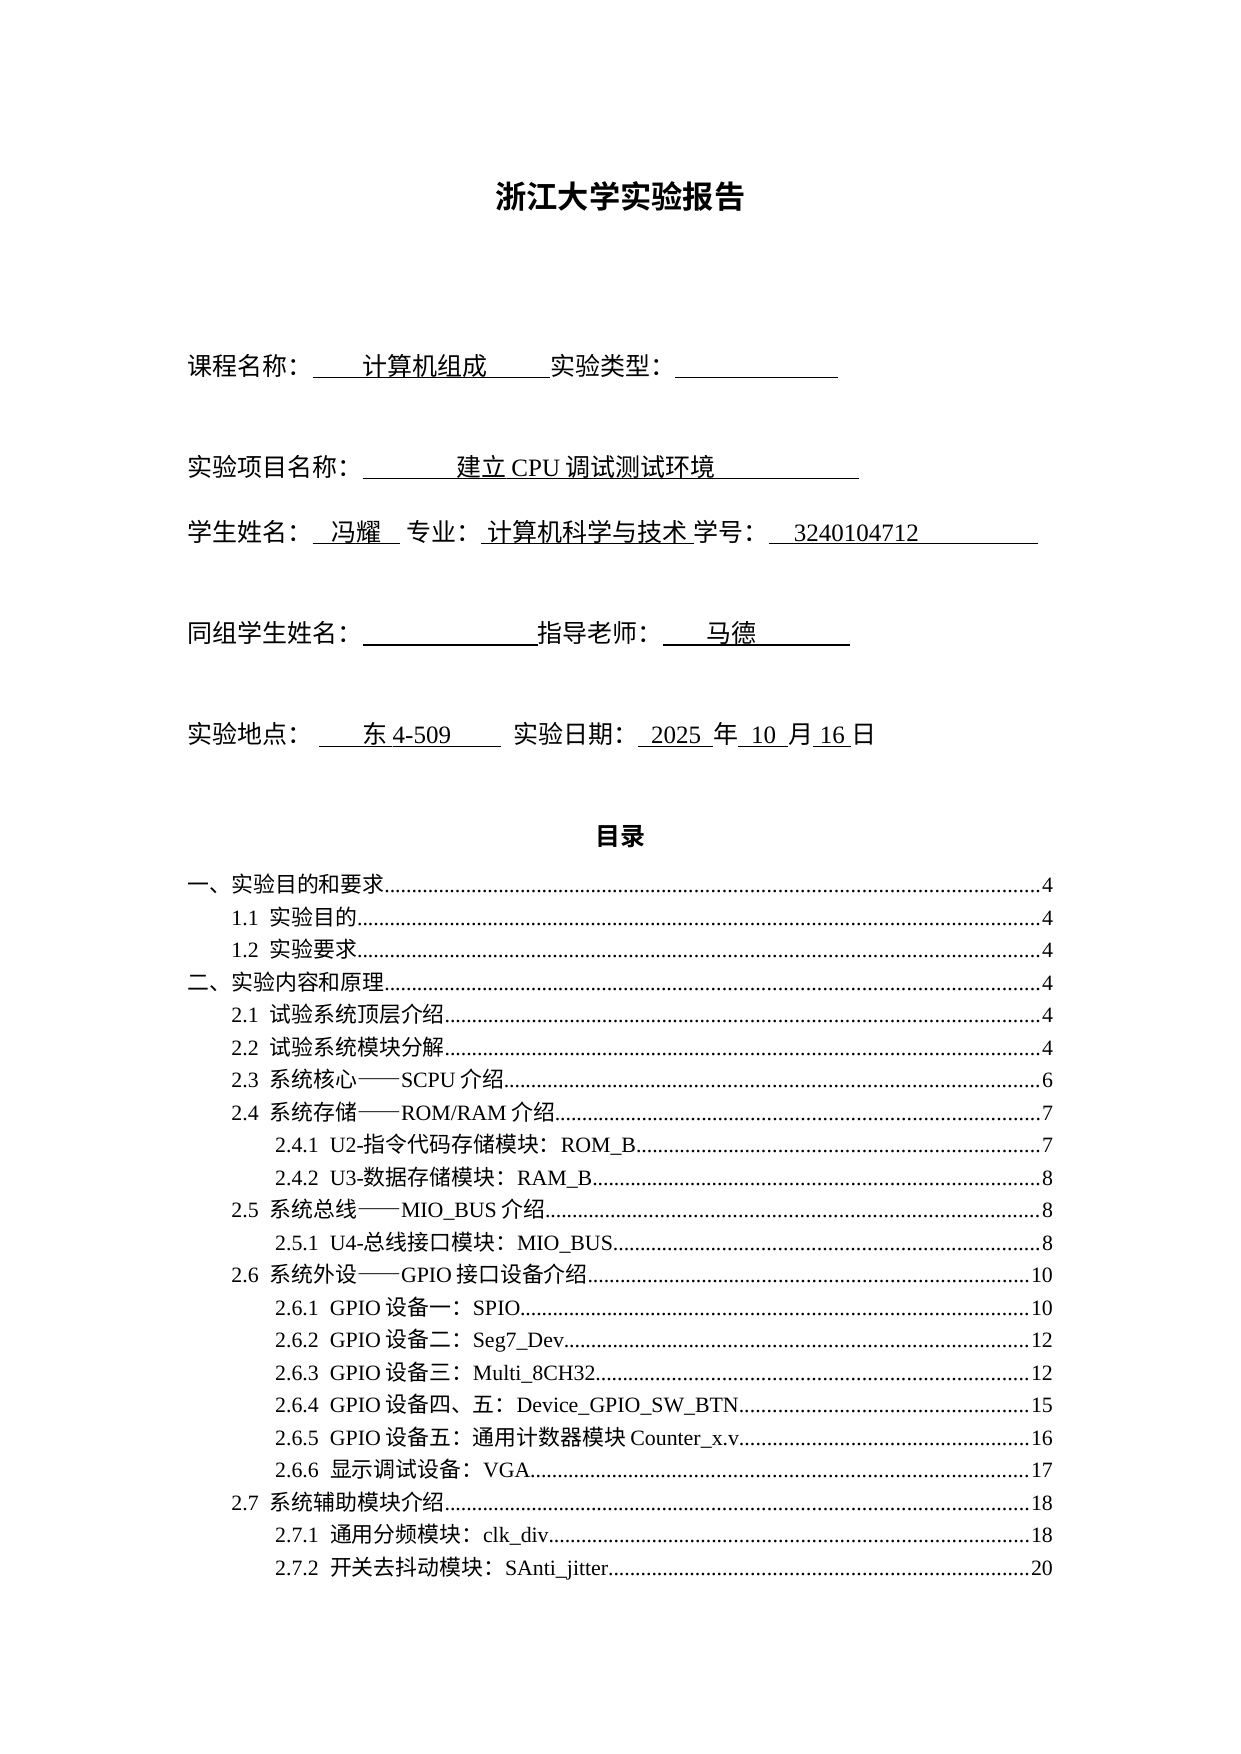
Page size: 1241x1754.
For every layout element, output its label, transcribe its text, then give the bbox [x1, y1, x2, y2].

text 学生姓名： 冯耀 专业： 计算机科学与技术 学号： 3240104712 [187, 498, 1053, 563]
text 目录 [187, 802, 1053, 867]
text 实验地点： 东4-509 实验日期： 2025 年 10 月 16 日 [187, 701, 1053, 766]
text 同组学生姓名： 指导老师： 马德 [187, 599, 1053, 664]
text 实验项目名称： 建立CPU调试测试环境 [187, 433, 1053, 498]
text 课程名称： 计算机组成 实验类型： [187, 332, 1053, 397]
text 浙江大学实验报告 [187, 162, 1053, 227]
